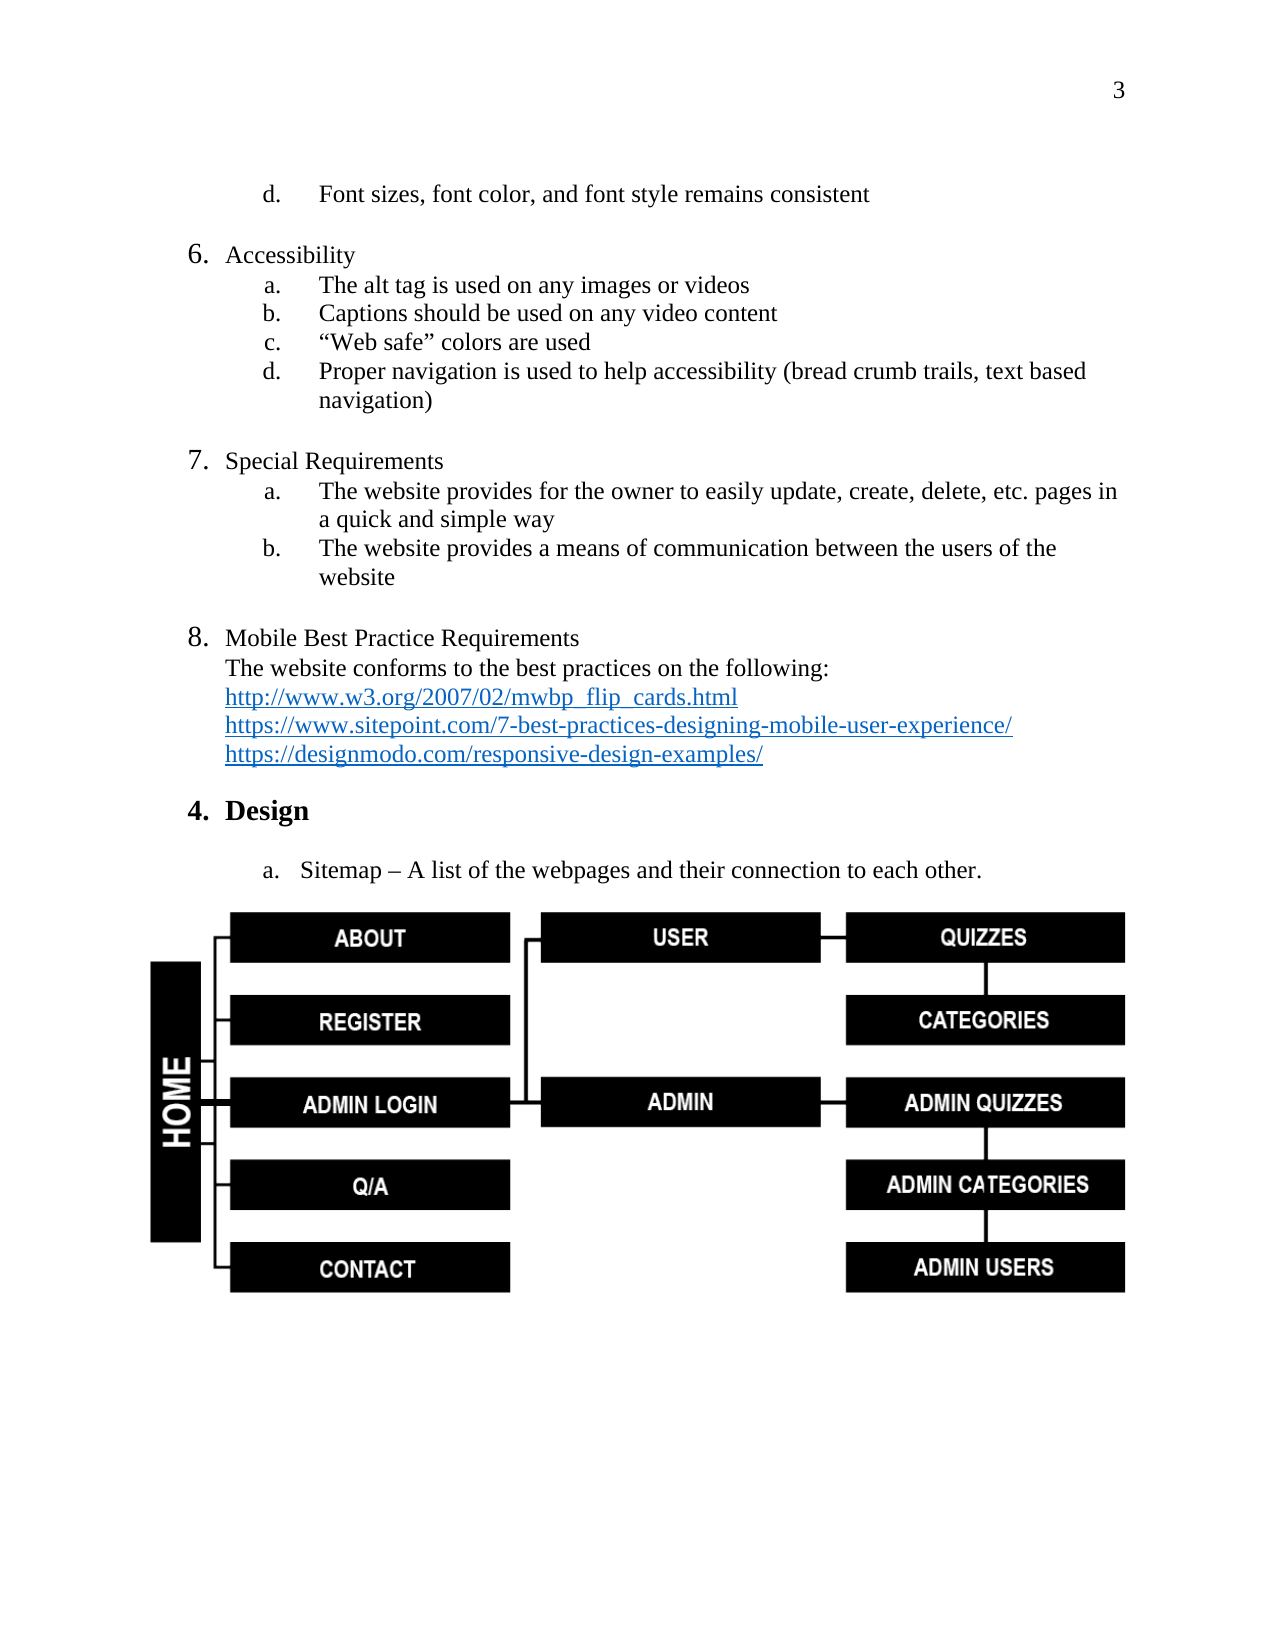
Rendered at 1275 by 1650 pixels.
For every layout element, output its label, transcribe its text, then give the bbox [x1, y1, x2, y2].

subtitle Design [187, 793, 1125, 827]
list Font sizes, font color, and font style remains consistent [281, 179, 1125, 207]
list Sitemap – A list of the webpages and their connection to each other. [262, 855, 1125, 884]
picture [150, 912, 1125, 1293]
list Mobile Best Practice Requirements [187, 619, 1125, 653]
list Special Requirements [187, 442, 1125, 476]
list The website provides for the owner to easily update, create, delete, etc. pages in a quick and simple way [281, 476, 1125, 533]
text https://www.sitepoint.com/7-best-practices-designing-mobile-user-experience/ [225, 711, 1125, 739]
list Captions should be used on any video content [281, 298, 1125, 327]
list Proper navigation is used to help accessibility (bread crumb trails, text based navigation) [281, 356, 1125, 413]
text http://www.w3.org/2007/02/mwbp_flip_cards.html [225, 682, 1125, 711]
list The alt tag is used on any images or videos [281, 270, 1125, 298]
list “Web safe” colors are used [281, 327, 1125, 356]
list Accessibility [187, 236, 1125, 270]
text The website conforms to the best practices on the following: [225, 653, 1125, 682]
text https://designmodo.com/responsive-design-examples/ [225, 739, 1125, 768]
list The website provides a means of communication between the users of the website [281, 533, 1125, 591]
